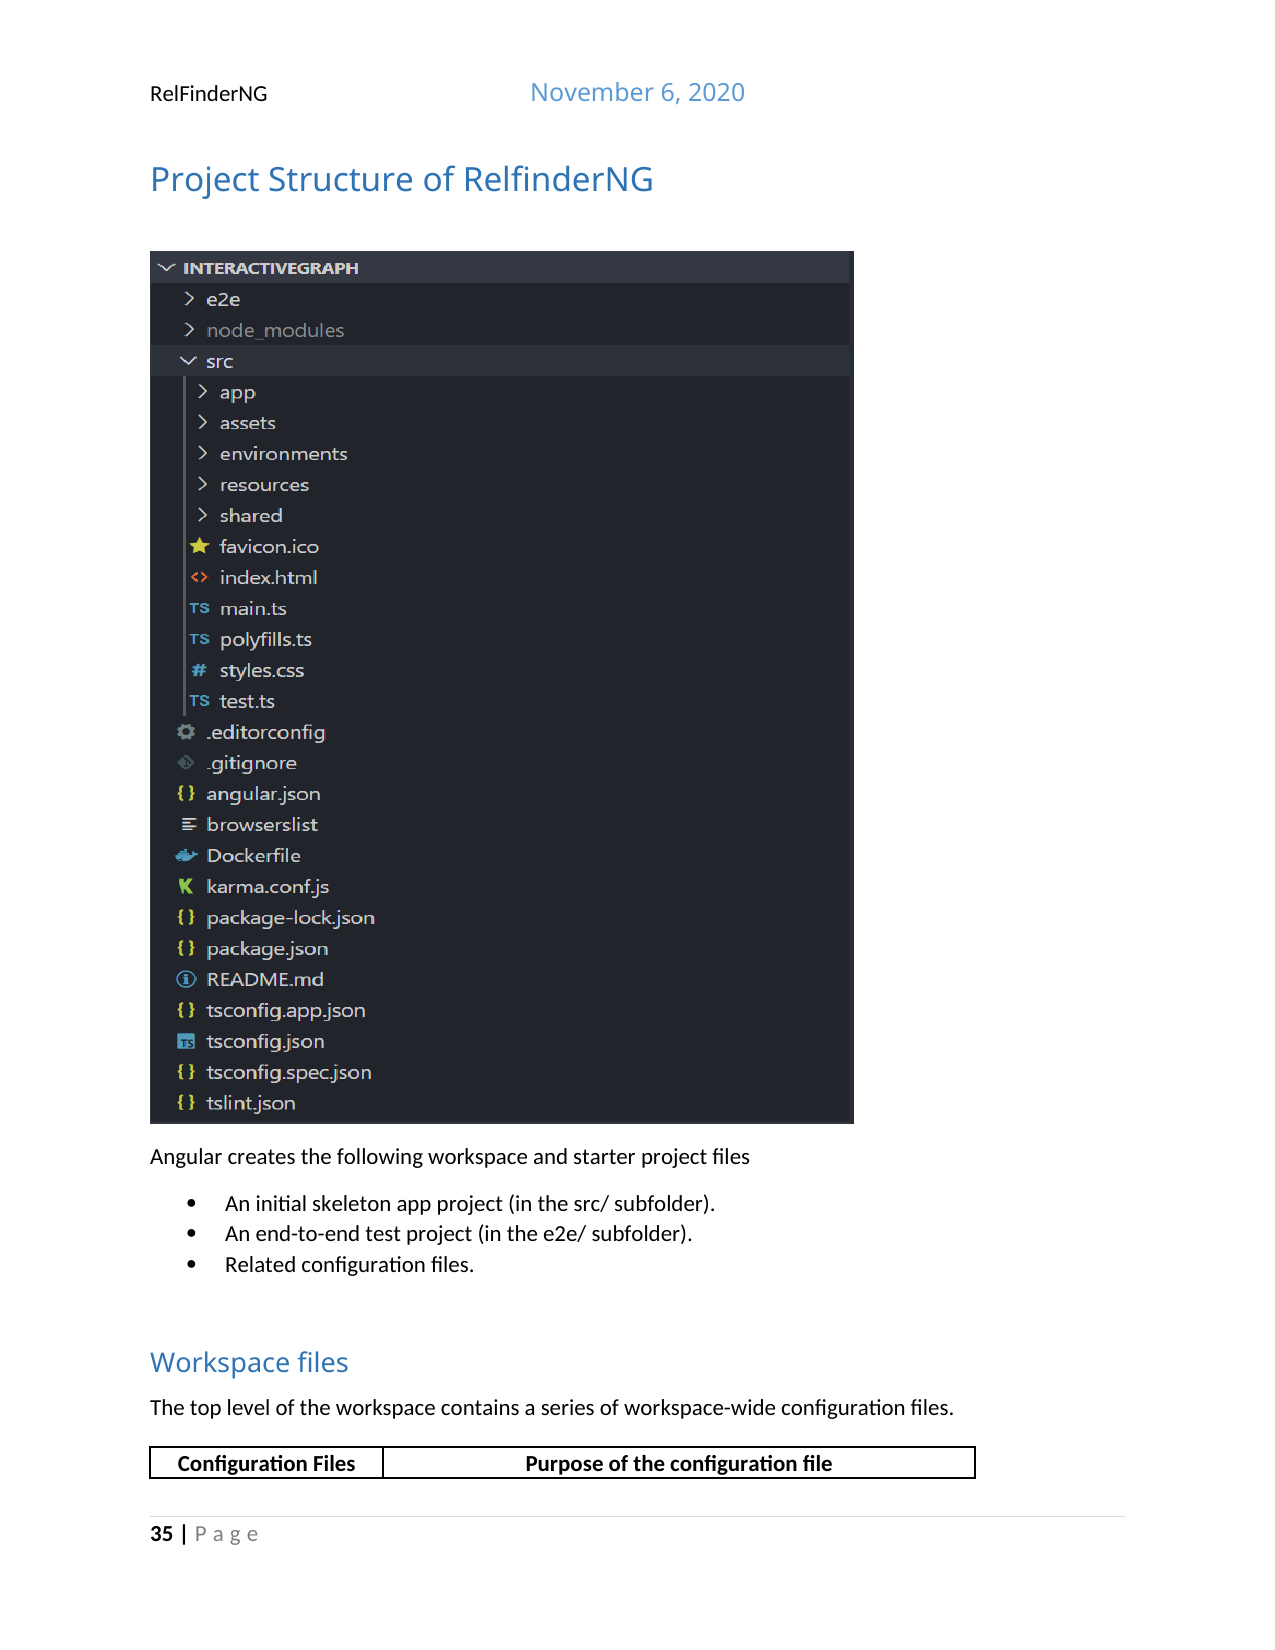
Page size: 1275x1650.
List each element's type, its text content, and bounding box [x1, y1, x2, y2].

list Related configuration files. [187, 1250, 1125, 1278]
list An initial skeleton app project (in the src/ subfolder). [187, 1189, 1125, 1217]
text Angular creates the following workspace and starter project files [150, 1142, 1125, 1170]
table_header Configuration Files [151, 1448, 382, 1477]
subtitle Project Structure of RelfinderNG [150, 156, 1125, 201]
subtitle Workspace files [150, 1343, 1125, 1380]
picture [150, 251, 854, 1124]
table_header Purpose of the configuration file [384, 1448, 974, 1477]
list An end-to-end test project (in the e2e/ subfolder). [187, 1219, 1125, 1247]
text The top level of the workspace contains a series of workspace-wide configuration files. [150, 1383, 1125, 1421]
